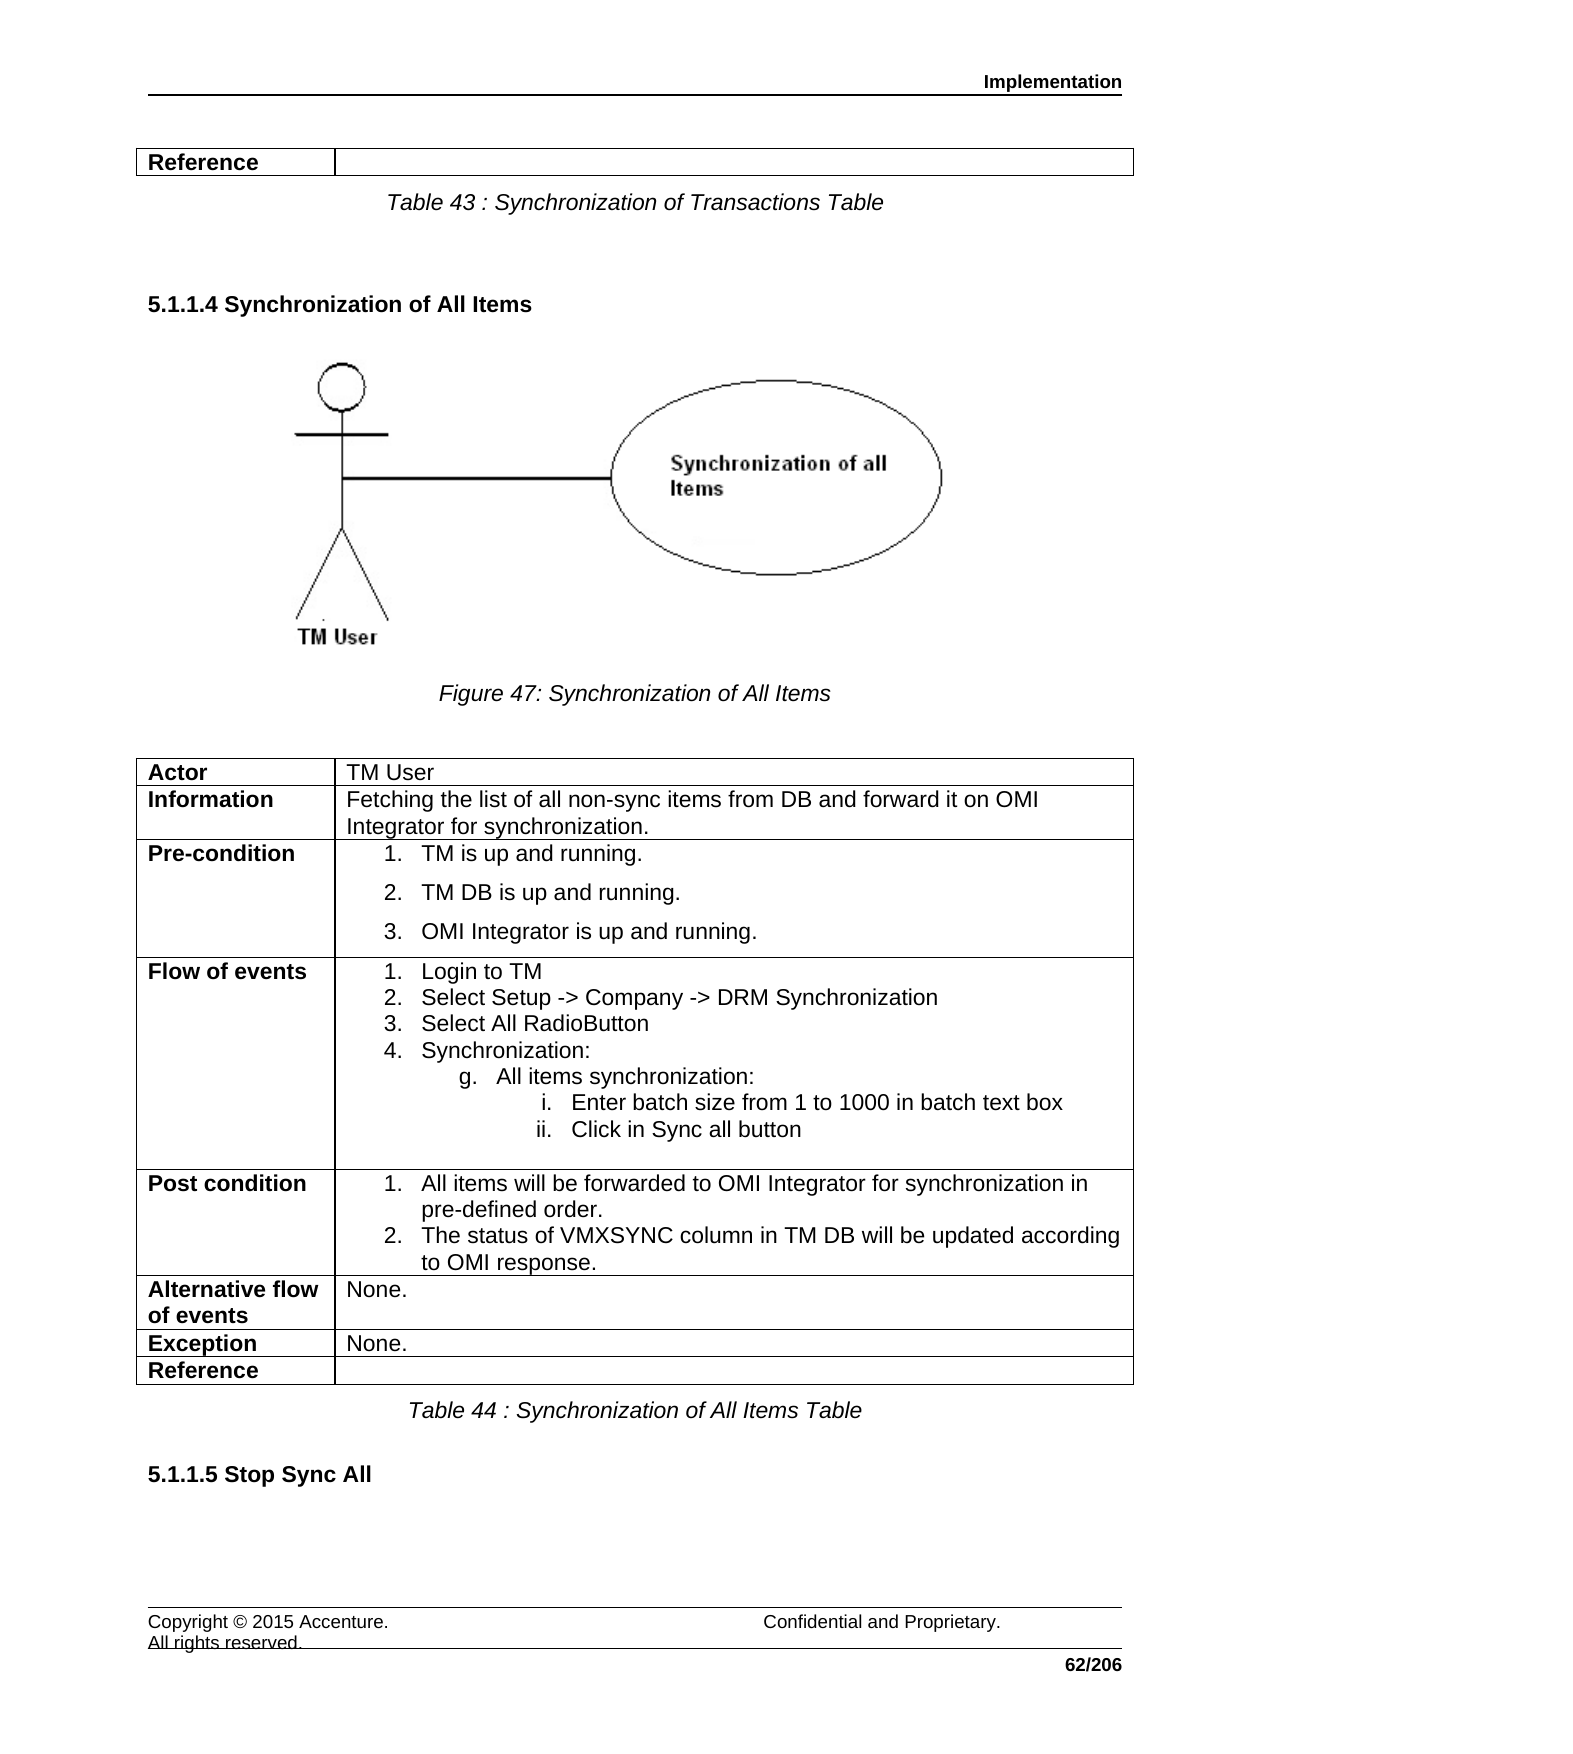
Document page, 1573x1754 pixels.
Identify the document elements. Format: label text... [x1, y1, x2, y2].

table_cell Post condition [137, 1170, 334, 1275]
table_cell Login to TM Select Setup -> Company -> DRM Synchronization Select All RadioButton Synchronization: All items synchronization: Enter batch size from 1 to 1000 in batch text box Click in Sync all button [336, 958, 1133, 1168]
text Table 43 : Synchronization of Transactions Table [148, 189, 1122, 215]
table_cell Alternative flow of events [137, 1276, 334, 1329]
table_cell [336, 1357, 1133, 1383]
picture [215, 338, 1055, 668]
table_cell Pre-condition [137, 840, 334, 957]
table_cell Reference [137, 149, 334, 175]
subtitle Synchronization of All Items [148, 291, 1122, 318]
table_cell Exception [137, 1330, 334, 1356]
table_cell Fetching the list of all non-sync items from DB and forward it on OMI Integrator for synchronization. [336, 786, 1133, 839]
table_cell All items will be forwarded to OMI Integrator for synchronization in pre-defined order. The status of VMXSYNC column in TM DB will be updated according to OMI response. [336, 1170, 1133, 1275]
table_cell Reference [137, 1357, 334, 1383]
table_cell Information [137, 786, 334, 839]
table_cell None. [336, 1330, 1133, 1356]
text Table 44 : Synchronization of All Items Table [148, 1397, 1122, 1423]
table_cell None. [336, 1276, 1133, 1329]
table_header TM User [336, 759, 1133, 785]
table_cell [336, 149, 1133, 175]
table_cell TM is up and running. TM DB is up and running. OMI Integrator is up and running. [336, 840, 1133, 957]
table_header Actor [137, 759, 334, 785]
table_cell Flow of events [137, 958, 334, 1168]
text Figure 47: Synchronization of All Items [148, 680, 1122, 706]
subtitle Stop Sync All [148, 1461, 1122, 1487]
